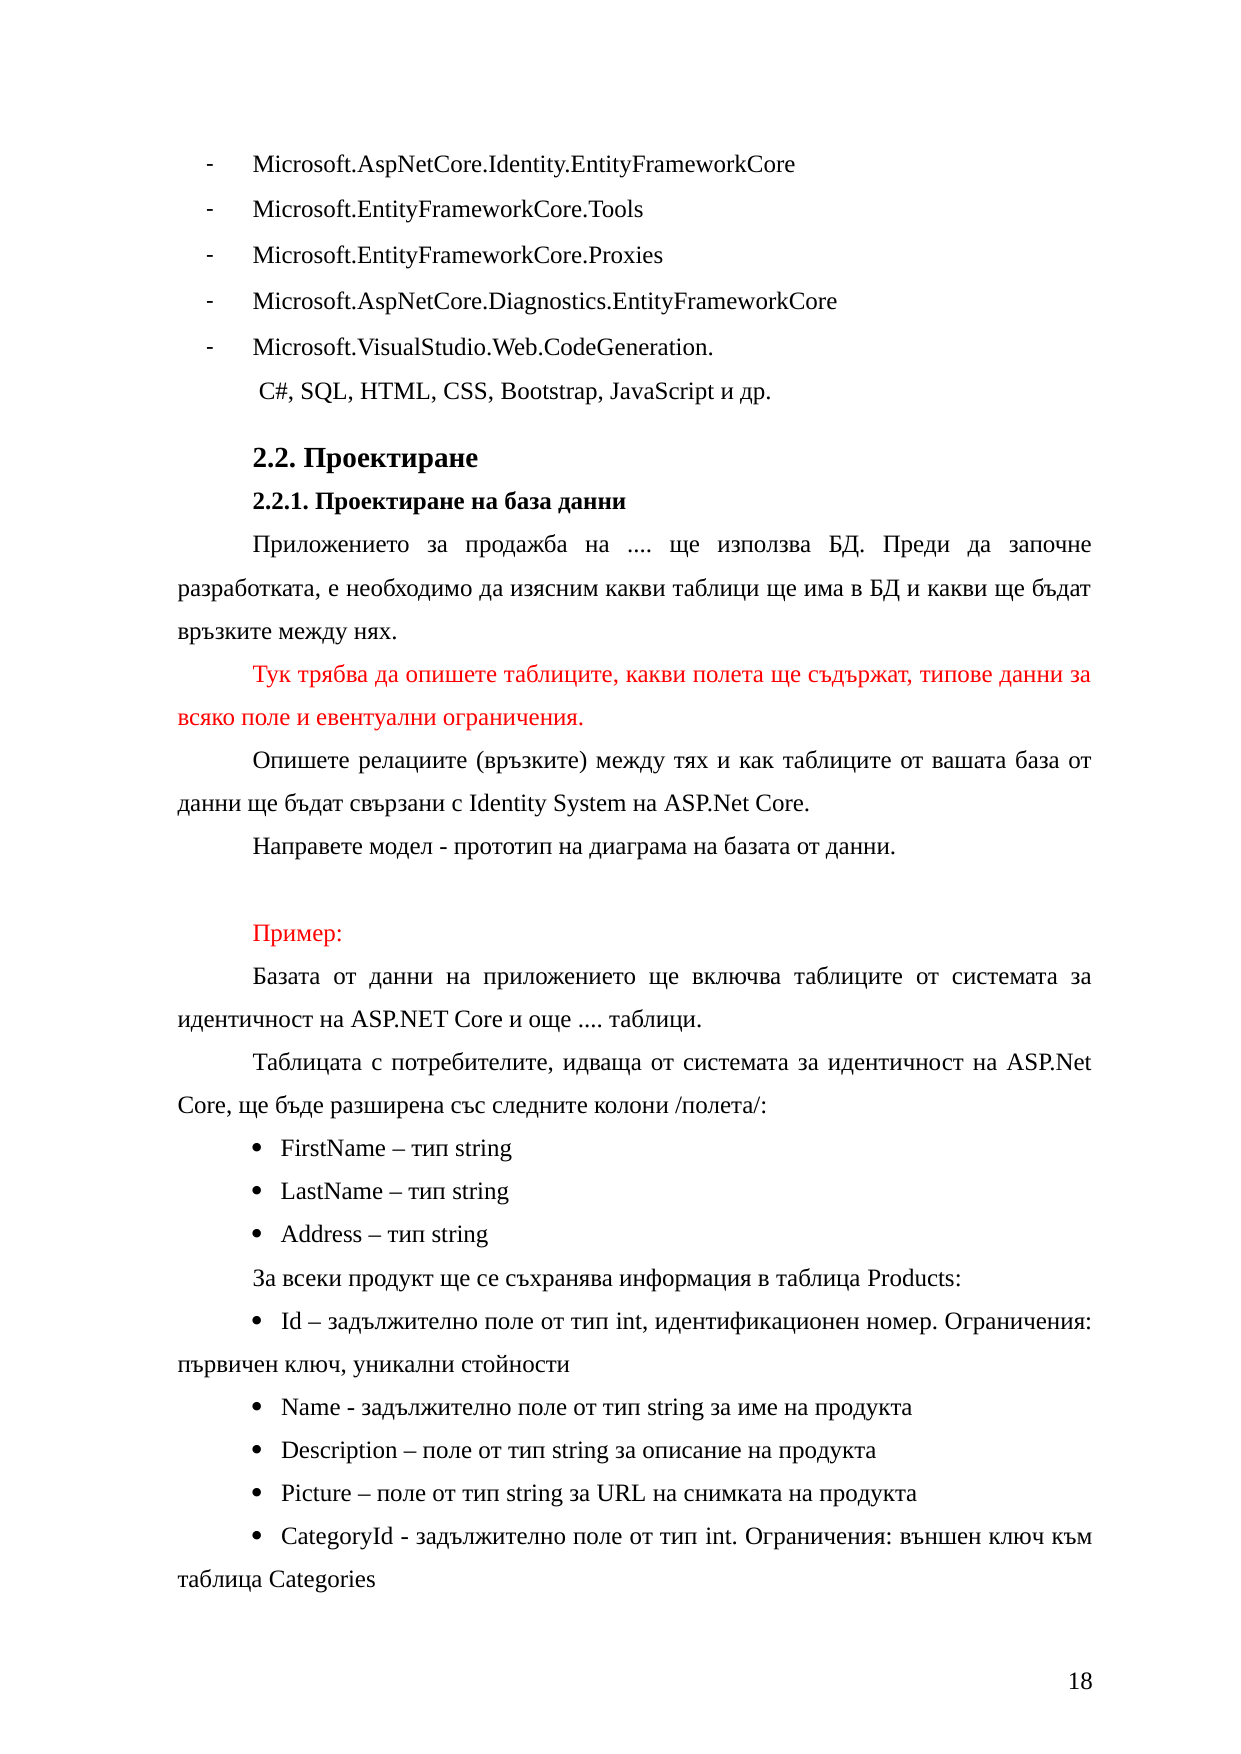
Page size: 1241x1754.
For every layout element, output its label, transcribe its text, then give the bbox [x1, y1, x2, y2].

list Id – задължително поле от тип int, идентификационен номер. Ограничения: първичен ключ, уникални стойности [177, 1306, 1092, 1378]
list Microsoft.EntityFrameworkCore.Tools [177, 193, 1092, 224]
list Microsoft.EntityFrameworkCore.Proxies [177, 239, 1092, 270]
subtitle 2.2.1. Проектиране на база данни [177, 486, 1092, 515]
text C#, SQL, HTML, CSS, Bootstrap, JavaScript и др. [252, 376, 1092, 405]
list Microsoft.AspNetCore.Diagnostics.EntityFrameworkCore [177, 285, 1092, 315]
list Description – поле от тип string за описание на продукта [177, 1435, 1092, 1464]
text Пример: [177, 918, 1092, 946]
list Microsoft.AspNetCore.Identity.EntityFrameworkCore [177, 148, 1092, 178]
list Name - задължително поле от тип string за име на продукта [177, 1392, 1092, 1421]
text Опишете релациите (връзките) между тях и как таблиците от вашата база от данни ще бъдат свързани с Identity System на ASP.Net Core. [177, 745, 1092, 817]
text Приложението за продажба на .... ще използва БД. Преди да започне разработката, е необходимо да изясним какви таблици ще има в БД и какви ще бъдат връзките между нях. [177, 529, 1092, 644]
list Address – тип string [177, 1219, 1092, 1248]
list Microsoft.VisualStudio.Web.CodeGeneration. [177, 331, 1092, 361]
list CategoryId - задължително поле от тип int. Ограничения: външен ключ към таблица Categories [177, 1521, 1092, 1593]
text Тук трябва да опишете таблиците, какви полета ще съдържат, типове данни за всяко поле и евентуални ограничения. [177, 659, 1092, 731]
list Picture – поле от тип string за URL на снимката на продукта [177, 1478, 1092, 1507]
text Таблицата с потребителите, идваща от системата за идентичност на ASP.Net Core, ще бъде разширена със следните колони /полета/: [177, 1047, 1092, 1119]
text Направете модел - прототип на диаграма на базата от данни. [177, 831, 1092, 860]
text За всеки продукт ще се съхранява информация в таблица Products: [177, 1263, 1092, 1291]
list LastName – тип string [177, 1176, 1092, 1205]
subtitle 2.2. Проектиране [252, 440, 1092, 474]
text Базата от данни на приложението ще включва таблиците от системата за идентичност на ASP.NET Core и още .... таблици. [177, 961, 1092, 1033]
list FirstName – тип string [177, 1133, 1092, 1162]
